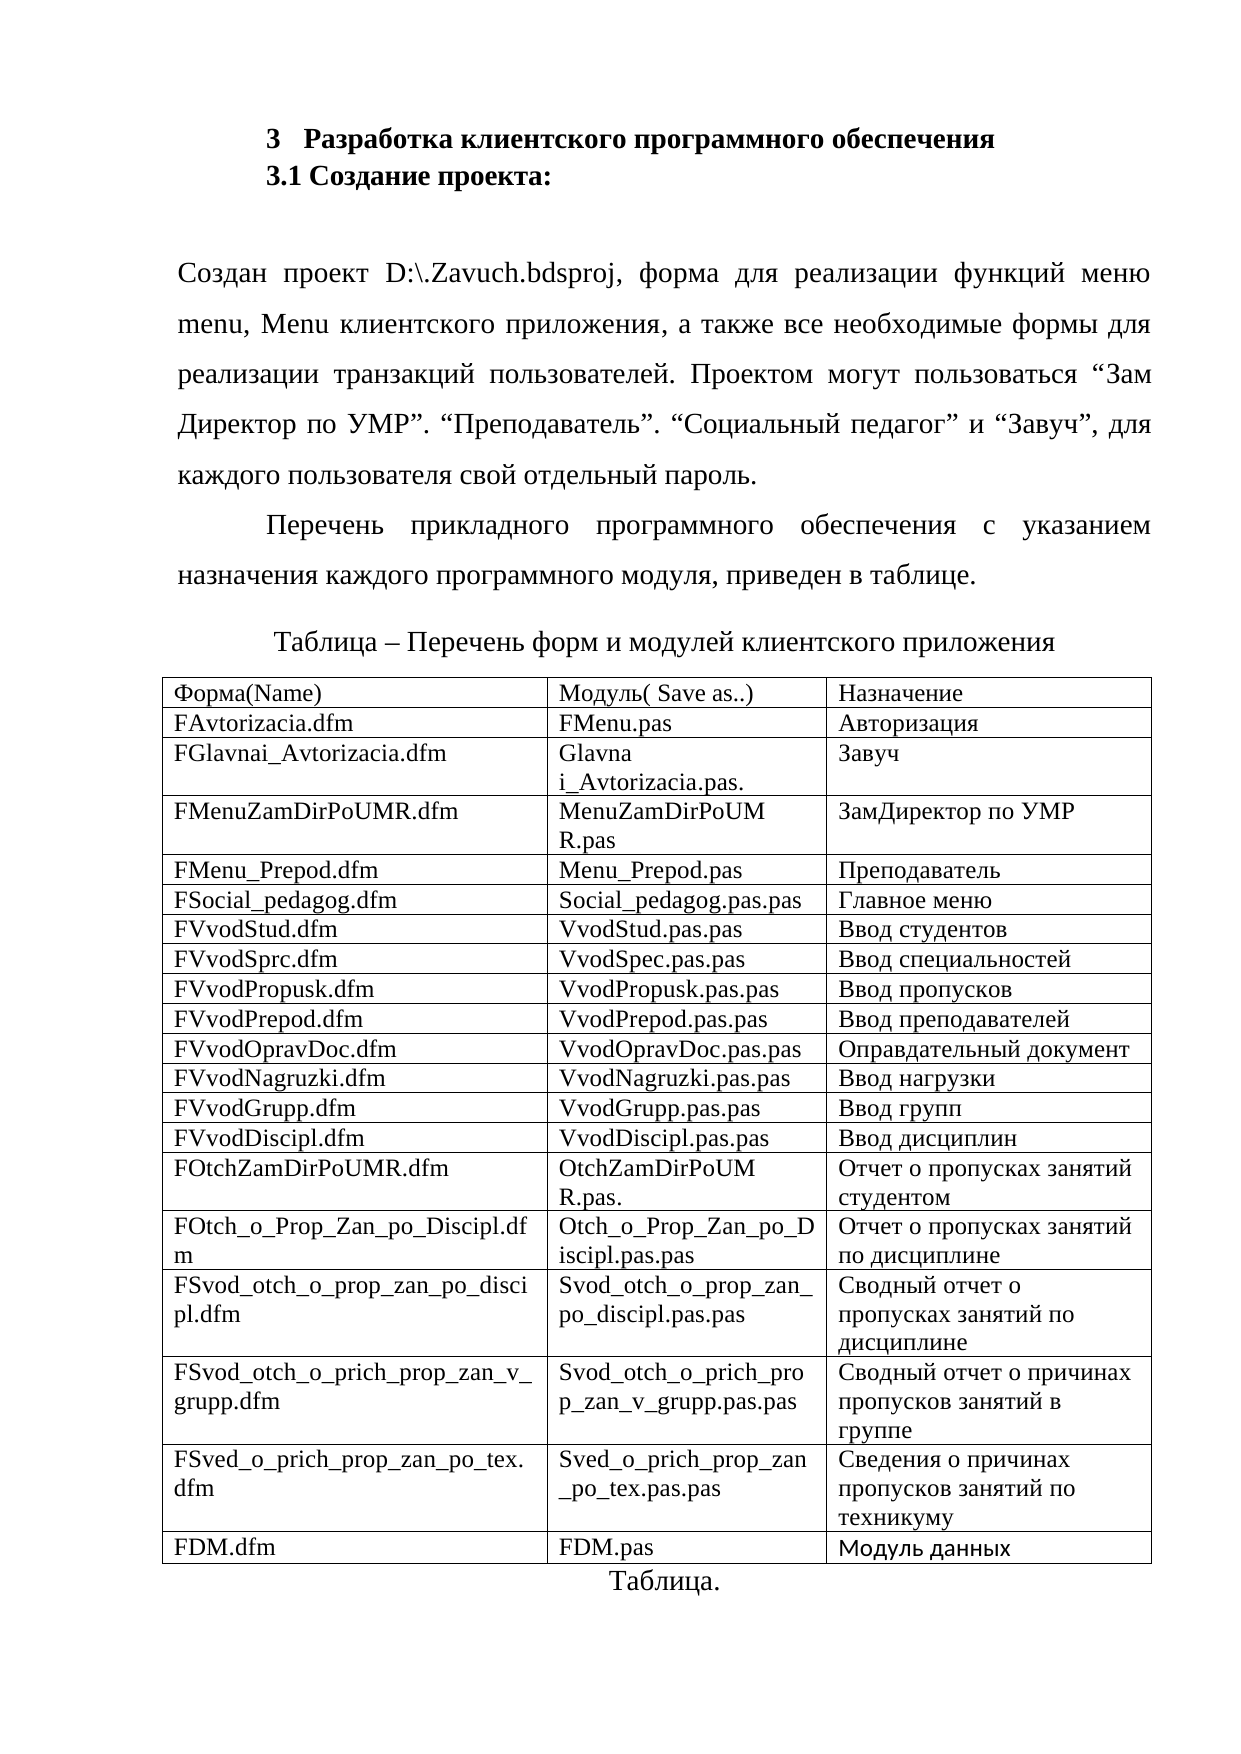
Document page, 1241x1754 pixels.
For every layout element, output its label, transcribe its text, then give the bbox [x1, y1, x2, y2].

table_cell Главное меню [827, 885, 1151, 913]
table_cell Ввод дисциплин [827, 1123, 1151, 1152]
table_cell FDM.dfm [163, 1532, 547, 1562]
table_cell FOtch_o_Prop_Zan_po_Discipl.dfm [163, 1211, 547, 1269]
table_cell FVvodOpravDoc.dfm [163, 1034, 547, 1062]
table_cell VvodDiscipl.pas.pas [548, 1123, 826, 1152]
table_cell Модуль данных [827, 1532, 1151, 1562]
table_cell Social_pedagog.pas.pas [548, 885, 826, 913]
table_cell FMenu_Prepod.dfm [163, 855, 547, 884]
table_cell Сведения о причинах пропусков занятий по техникуму [827, 1445, 1151, 1531]
table_cell VvodStud.pas.pas [548, 915, 826, 943]
table_cell FMenuZamDirPoUMR.dfm [163, 796, 547, 854]
table_cell FVvodSprc.dfm [163, 944, 547, 973]
table_cell FOtchZamDirPoUMR.dfm [163, 1153, 547, 1210]
table_cell Ввод нагрузки [827, 1064, 1151, 1092]
table_cell FVvodGrupp.dfm [163, 1093, 547, 1122]
table_cell FGlavnai_Avtorizacia.dfm [163, 738, 547, 795]
text 3.1 Создание проекта: [177, 156, 1152, 193]
table_cell FDM.pas [548, 1532, 826, 1562]
table_header Форма(Name) [163, 678, 547, 707]
table_cell Преподаватель [827, 855, 1151, 884]
table_cell VvodOpravDoc.pas.pas [548, 1034, 826, 1062]
text Таблица. [177, 1564, 1152, 1597]
table_cell Menu_Prepod.pas [548, 855, 826, 884]
table_cell FVvodNagruzki.dfm [163, 1064, 547, 1092]
table_cell Оправдательный документ [827, 1034, 1151, 1062]
table_cell Ввод групп [827, 1093, 1151, 1122]
table_cell FSvod_otch_o_prich_prop_zan_v_grupp.dfm [163, 1357, 547, 1443]
table_cell FVvodPropusk.dfm [163, 974, 547, 1003]
table_cell Svod_otch_o_prop_zan_po_discipl.pas.pas [548, 1270, 826, 1356]
table_cell FVvodPrepod.dfm [163, 1004, 547, 1033]
list Разработка клиентского программного обеспечения [266, 118, 1152, 156]
table_cell Сводный отчет о пропусках занятий по дисциплине [827, 1270, 1151, 1356]
table_cell VvodNagruzki.pas.pas [548, 1064, 826, 1092]
table_cell FMenu.pas [548, 708, 826, 737]
table_cell VvodPrepod.pas.pas [548, 1004, 826, 1033]
table_header Модуль( Save as..) [548, 678, 826, 707]
table_cell Отчет о пропусках занятий по дисциплине [827, 1211, 1151, 1269]
table_cell Авторизация [827, 708, 1151, 737]
table_cell Ввод пропусков [827, 974, 1151, 1003]
table_cell FVvodStud.dfm [163, 915, 547, 943]
table_cell Otch_o_Prop_Zan_po_Discipl.pas.pas [548, 1211, 826, 1269]
text Таблица – Перечень форм и модулей клиентского приложения [177, 624, 1152, 658]
table_cell FSocial_pedagog.dfm [163, 885, 547, 913]
table_cell FSved_o_prich_prop_zan_po_tex.dfm [163, 1445, 547, 1531]
table_cell Завуч [827, 738, 1151, 795]
table_cell Glavnai_Avtorizacia.pas. [548, 738, 826, 795]
table_cell Отчет о пропусках занятий студентом [827, 1153, 1151, 1210]
table_cell OtchZamDirPoUMR.pas. [548, 1153, 826, 1210]
table_cell VvodPropusk.pas.pas [548, 974, 826, 1003]
table_header Назначение [827, 678, 1151, 707]
text Создан проект D:\.Zavuch.bdsproj, форма для реализации функций меню menu, Menu клиентского приложения, а также все необходимые формы для реализации транзакций пользователей. Проектом могут пользоваться “Зам Директор по УМР”. “Преподаватель”. “Социальный педагог” и “Завуч”, для каждого пользователя свой отдельный пароль. [177, 256, 1152, 490]
table_cell Ввод специальностей [827, 944, 1151, 973]
table_cell VvodSpec.pas.pas [548, 944, 826, 973]
text Перечень прикладного программного обеспечения с указанием назначения каждого программного модуля, приведен в таблице. [177, 507, 1152, 591]
table_cell Ввод преподавателей [827, 1004, 1151, 1033]
table_cell Sved_o_prich_prop_zan_po_tex.pas.pas [548, 1445, 826, 1531]
table_cell Svod_otch_o_prich_prop_zan_v_grupp.pas.pas [548, 1357, 826, 1443]
table_cell ЗамДиректор по УМР [827, 796, 1151, 854]
table_cell FSvod_otch_o_prop_zan_po_discipl.dfm [163, 1270, 547, 1356]
table_cell FVvodDiscipl.dfm [163, 1123, 547, 1152]
table_cell VvodGrupp.pas.pas [548, 1093, 826, 1122]
table_cell Сводный отчет о причинах пропусков занятий в группе [827, 1357, 1151, 1443]
table_cell FAvtorizacia.dfm [163, 708, 547, 737]
table_cell MenuZamDirPoUMR.pas [548, 796, 826, 854]
table_cell Ввод студентов [827, 915, 1151, 943]
